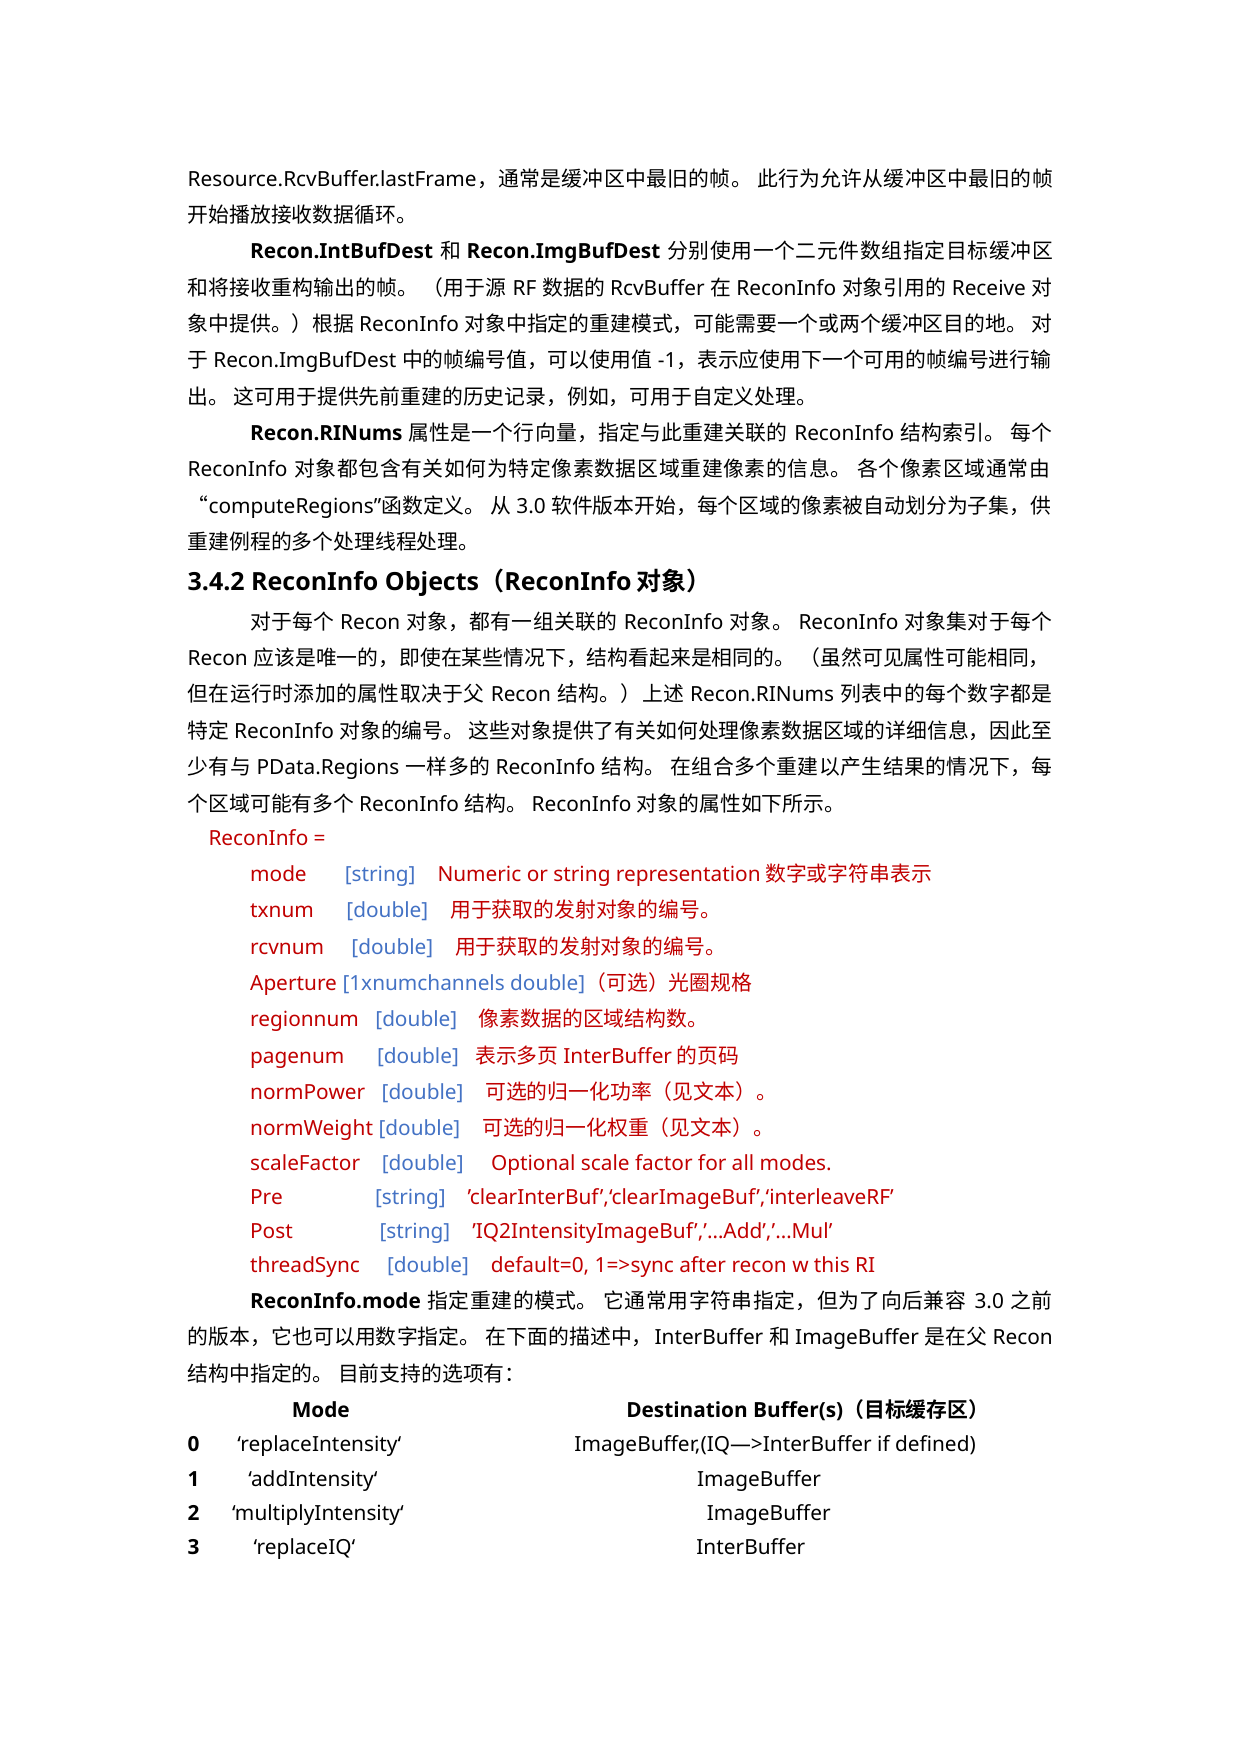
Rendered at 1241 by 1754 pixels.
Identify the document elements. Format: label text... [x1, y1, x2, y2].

text ReconInfo.mode 指定重建的模式。 它通常用字符串指定，但为了向后兼容 3.0 之前的版本，它也可以用数字指定。 在下面的描述中，InterBuffer 和 ImageBuffer 是在父 Recon 结构中指定的。 目前支持的选项有： [187, 1284, 1053, 1387]
text Mode Destination Buffer(s)（目标缓存区） [187, 1393, 1053, 1423]
text rcvnum [double] 用于获取的发射对象的编号。 [187, 930, 1053, 960]
text 1 ‘addIntensity‘ ImageBuffer [187, 1464, 1053, 1492]
text ReconInfo = [187, 823, 1053, 852]
text 0 ‘replaceIntensity‘ ImageBuffer,(IQ—>InterBuffer if defined) [187, 1429, 1053, 1458]
text normWeight [double] 可选的归一化权重（见文本）。 [187, 1112, 1053, 1142]
text txnum [double] 用于获取的发射对象的编号。 [187, 893, 1053, 924]
text 2 ‘multiplyIntensity‘ ImageBuffer [187, 1498, 1053, 1526]
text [187, 162, 1053, 228]
text 3 ‘replaceIQ‘ InterBuffer [187, 1532, 1053, 1560]
text Pre [string] ’clearInterBuf’,‘clearImageBuf’,‘interleaveRF’ [187, 1182, 1053, 1211]
text Post [string] ’IQ2IntensityImageBuf’,’…Add’,’…Mul’ [187, 1216, 1053, 1244]
text Recon.IntBufDest 和 Recon.ImgBufDest 分别使用一个二元件数组指定目标缓冲区和将接收重构输出的帧。 （用于源 RF 数据的 RcvBuffer 在 ReconInfo 对象引用的 Receive 对象中提供。）根据 ReconInfo 对象中指定的重建模式，可能需要一个或两个缓冲区目的地。 对于 Recon.ImgBufDest 中的帧编号值，可以使用值 -1，表示应使用下一个可用的帧编号进行输出。 这可用于提供先前重建的历史记录，例如，可用于自定义处理。 [187, 234, 1053, 410]
text regionnum [double] 像素数据的区域结构数。 [187, 1003, 1053, 1033]
text 对于每个 Recon 对象，都有一组关联的 ReconInfo 对象。 ReconInfo 对象集对于每个 Recon 应该是唯一的，即使在某些情况下，结构看起来是相同的。 （虽然可见属性可能相同，但在运行时添加的属性取决于父 Recon 结构。）上述 Recon.RINums 列表中的每个数字都是特定 ReconInfo 对象的编号。 这些对象提供了有关如何处理像素数据区域的详细信息，因此至少有与 PData.Regions 一样多的 ReconInfo 结构。 在组合多个重建以产生结果的情况下，每个区域可能有多个 ReconInfo 结构。 ReconInfo 对象的属性如下所示。 [187, 605, 1053, 817]
text 3.4.2 ReconInfo Objects（ReconInfo对象） [187, 562, 1053, 598]
text mode [string] Numeric or string representation数字或字符串表示 [187, 857, 1053, 887]
text scaleFactor [double] Optional scale factor for all modes. [187, 1148, 1053, 1176]
text Recon.RINums 属性是一个行向量，指定与此重建关联的 ReconInfo 结构索引。 每个 ReconInfo 对象都包含有关如何为特定像素数据区域重建像素的信息。 各个像素区域通常由“computeRegions”函数定义。 从 3.0 软件版本开始，每个区域的像素被自动划分为子集，供重建例程的多个处理线程处理。 [187, 416, 1053, 556]
text Aperture [1xnumchannels double]（可选）光圈规格 [187, 966, 1053, 997]
text normPower [double] 可选的归一化功率（见文本）。 [187, 1075, 1053, 1106]
text pagenum [double] 表示多页 InterBuffer的页码 [187, 1039, 1053, 1069]
text threadSync [double] default=0, 1=>sync after recon w this RI [187, 1250, 1053, 1279]
